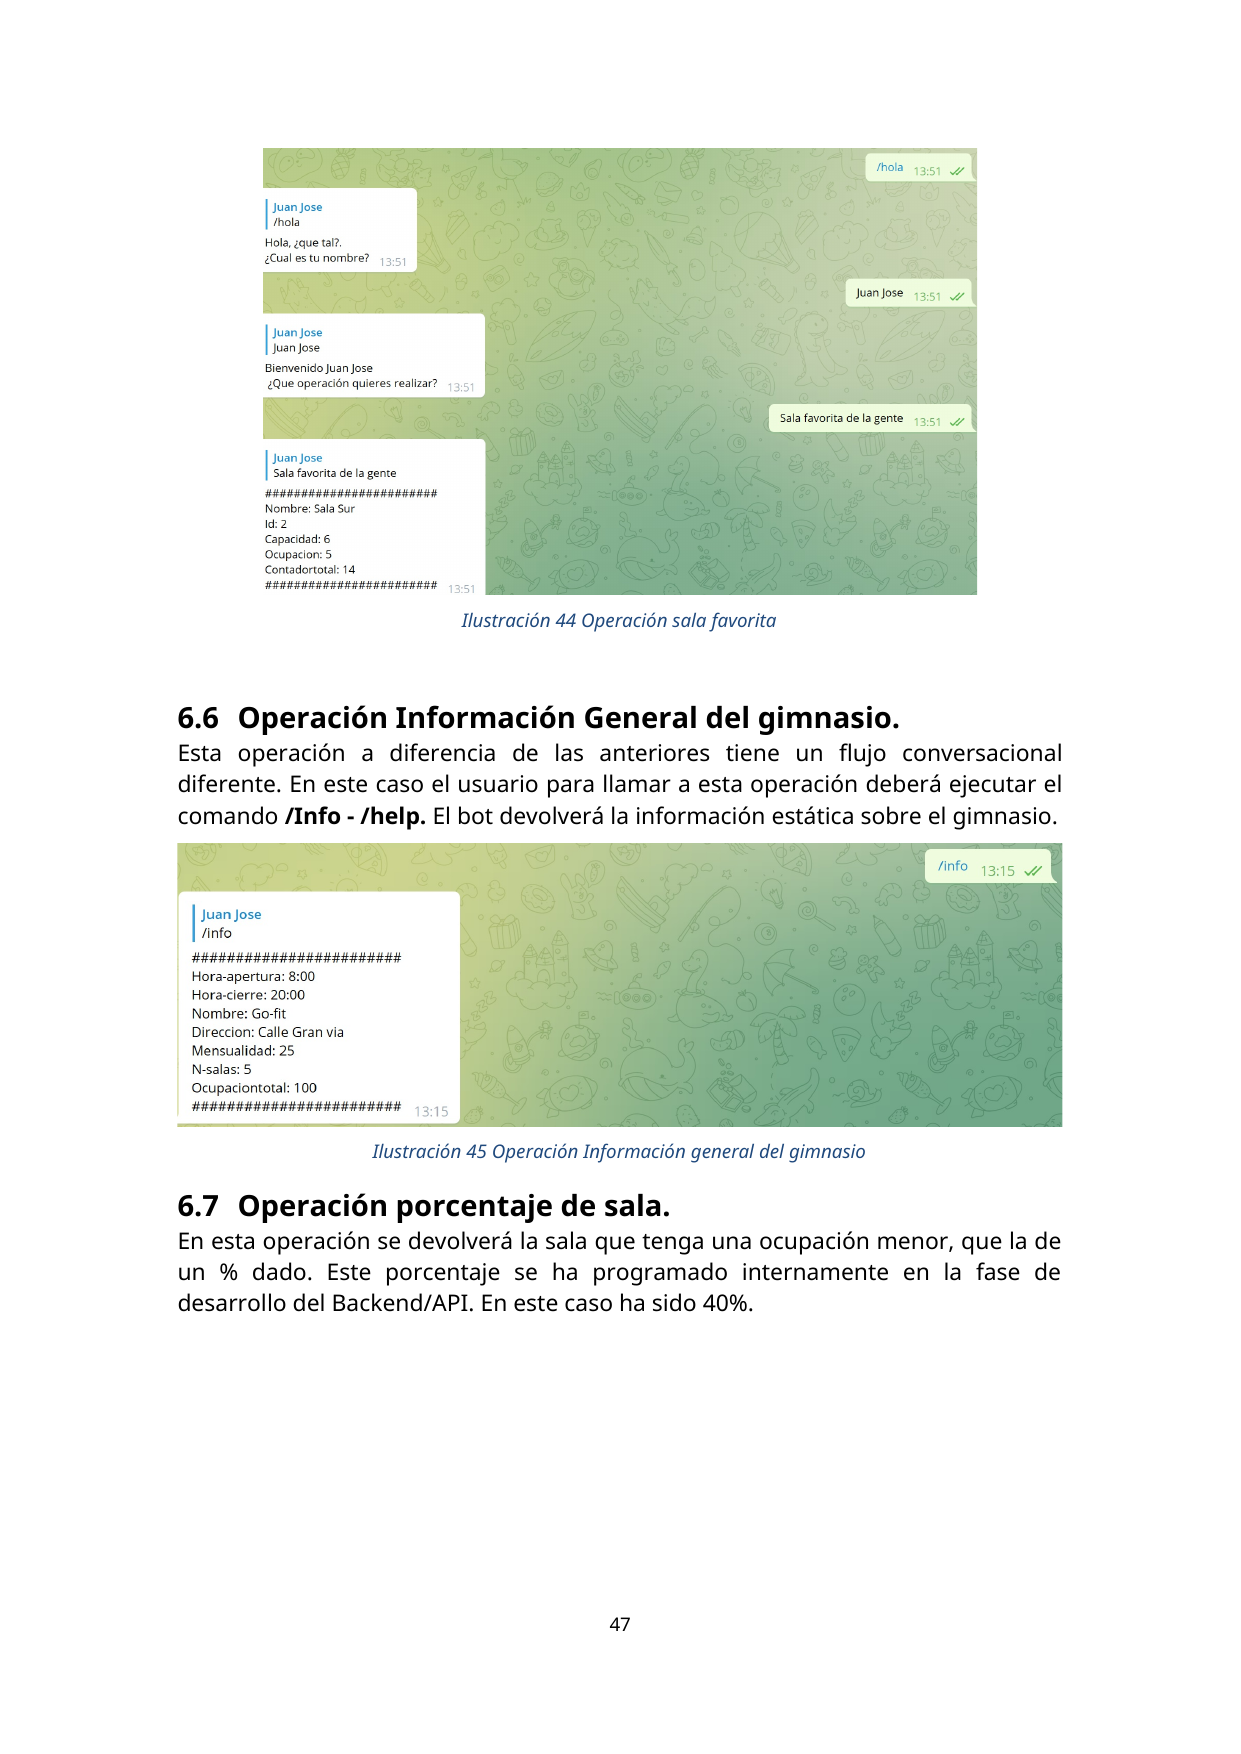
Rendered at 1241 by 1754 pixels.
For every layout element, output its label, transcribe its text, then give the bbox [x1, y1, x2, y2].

picture [263, 148, 978, 595]
subtitle Operación Información General del gimnasio. [177, 697, 1063, 737]
text En esta operación se devolverá la sala que tenga una ocupación menor, que la de un % dado. Este porcentaje se ha programado internamente en la fase de desarrollo del Backend/API. En este caso ha sido 40%. [177, 1225, 1063, 1318]
text Esta operación a diferencia de las anteriores tiene un flujo conversacional diferente. En este caso el usuario para llamar a esta operación deberá ejecutar el comando /Info - /help. El bot devolverá la información estática sobre el gimnasio. [177, 737, 1063, 831]
picture [177, 843, 1063, 1127]
subtitle Operación porcentaje de sala. [177, 1185, 1063, 1225]
